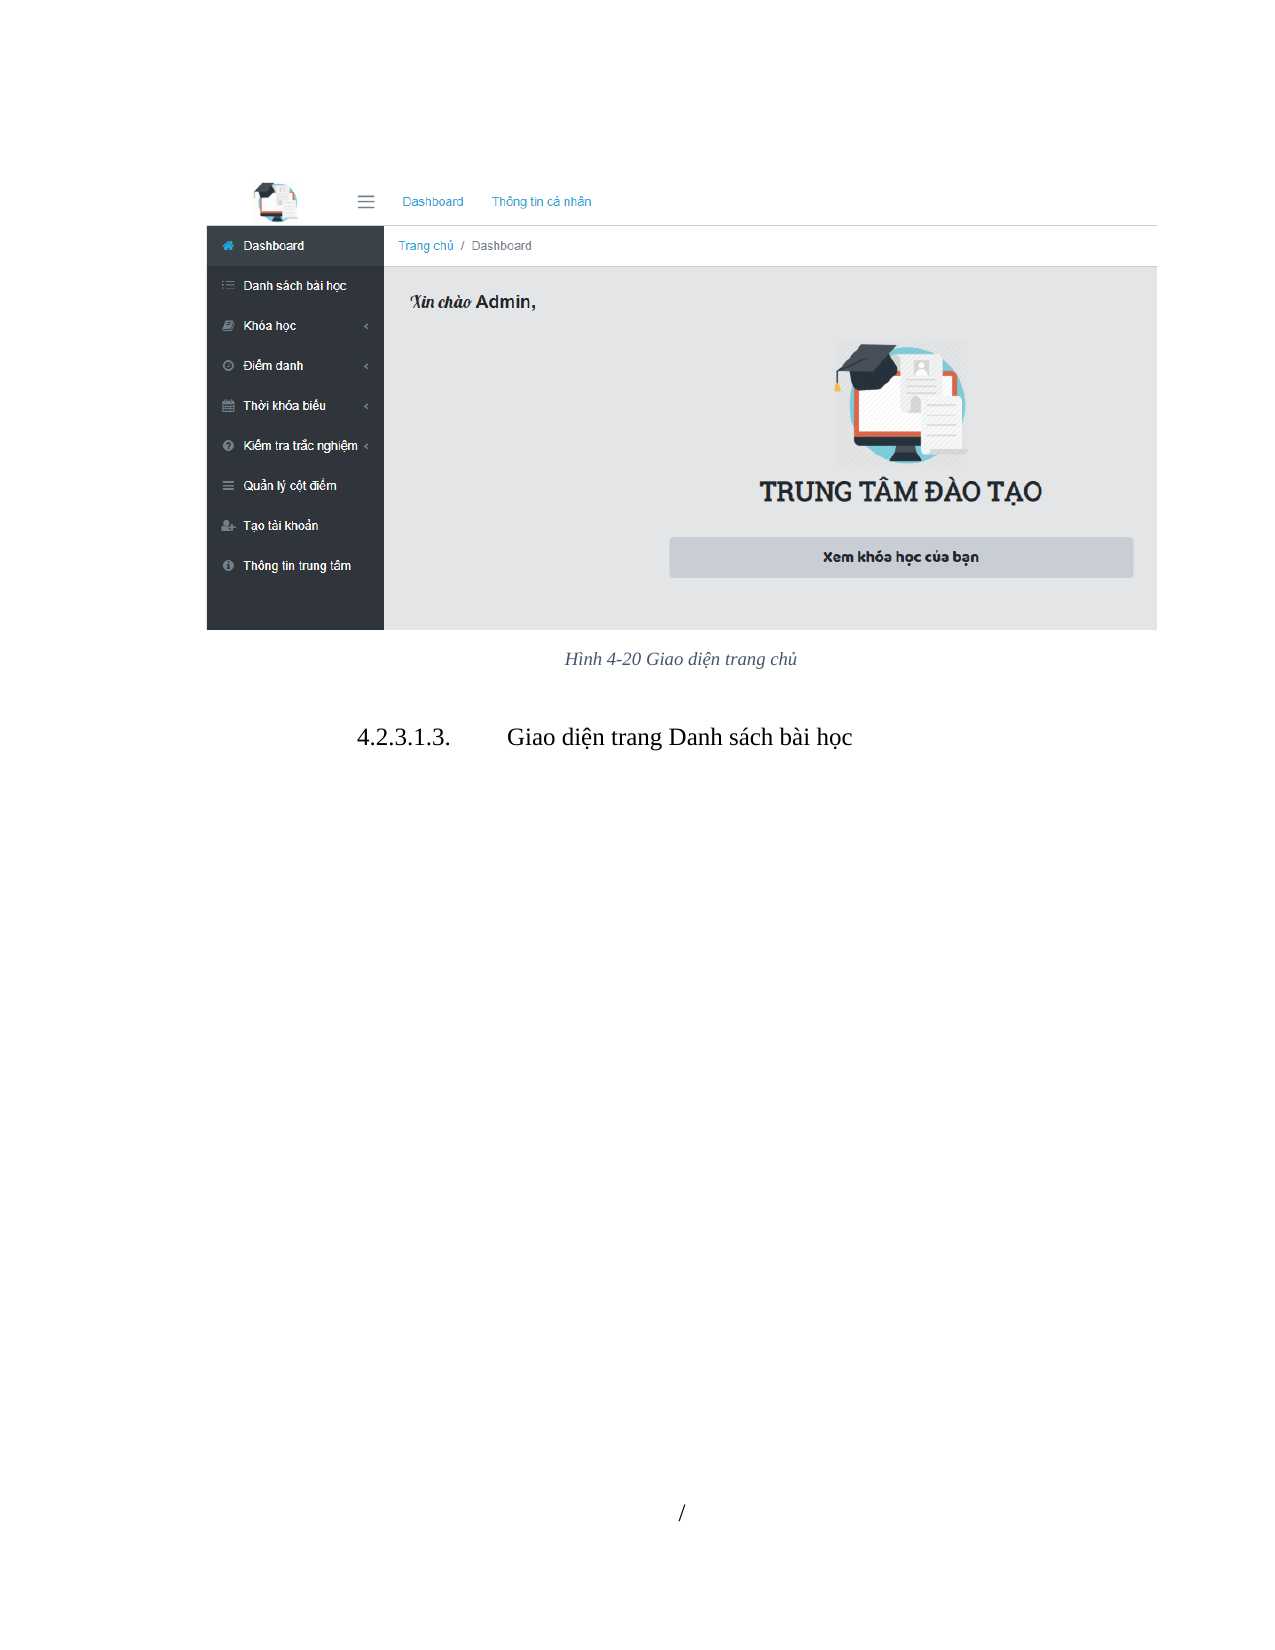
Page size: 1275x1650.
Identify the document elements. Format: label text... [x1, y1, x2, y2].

list Giao diện trang Danh sách bài học [357, 722, 1157, 750]
picture [206, 177, 1157, 630]
text Hình 4-20 Giao diện trang chủ [207, 648, 1157, 670]
